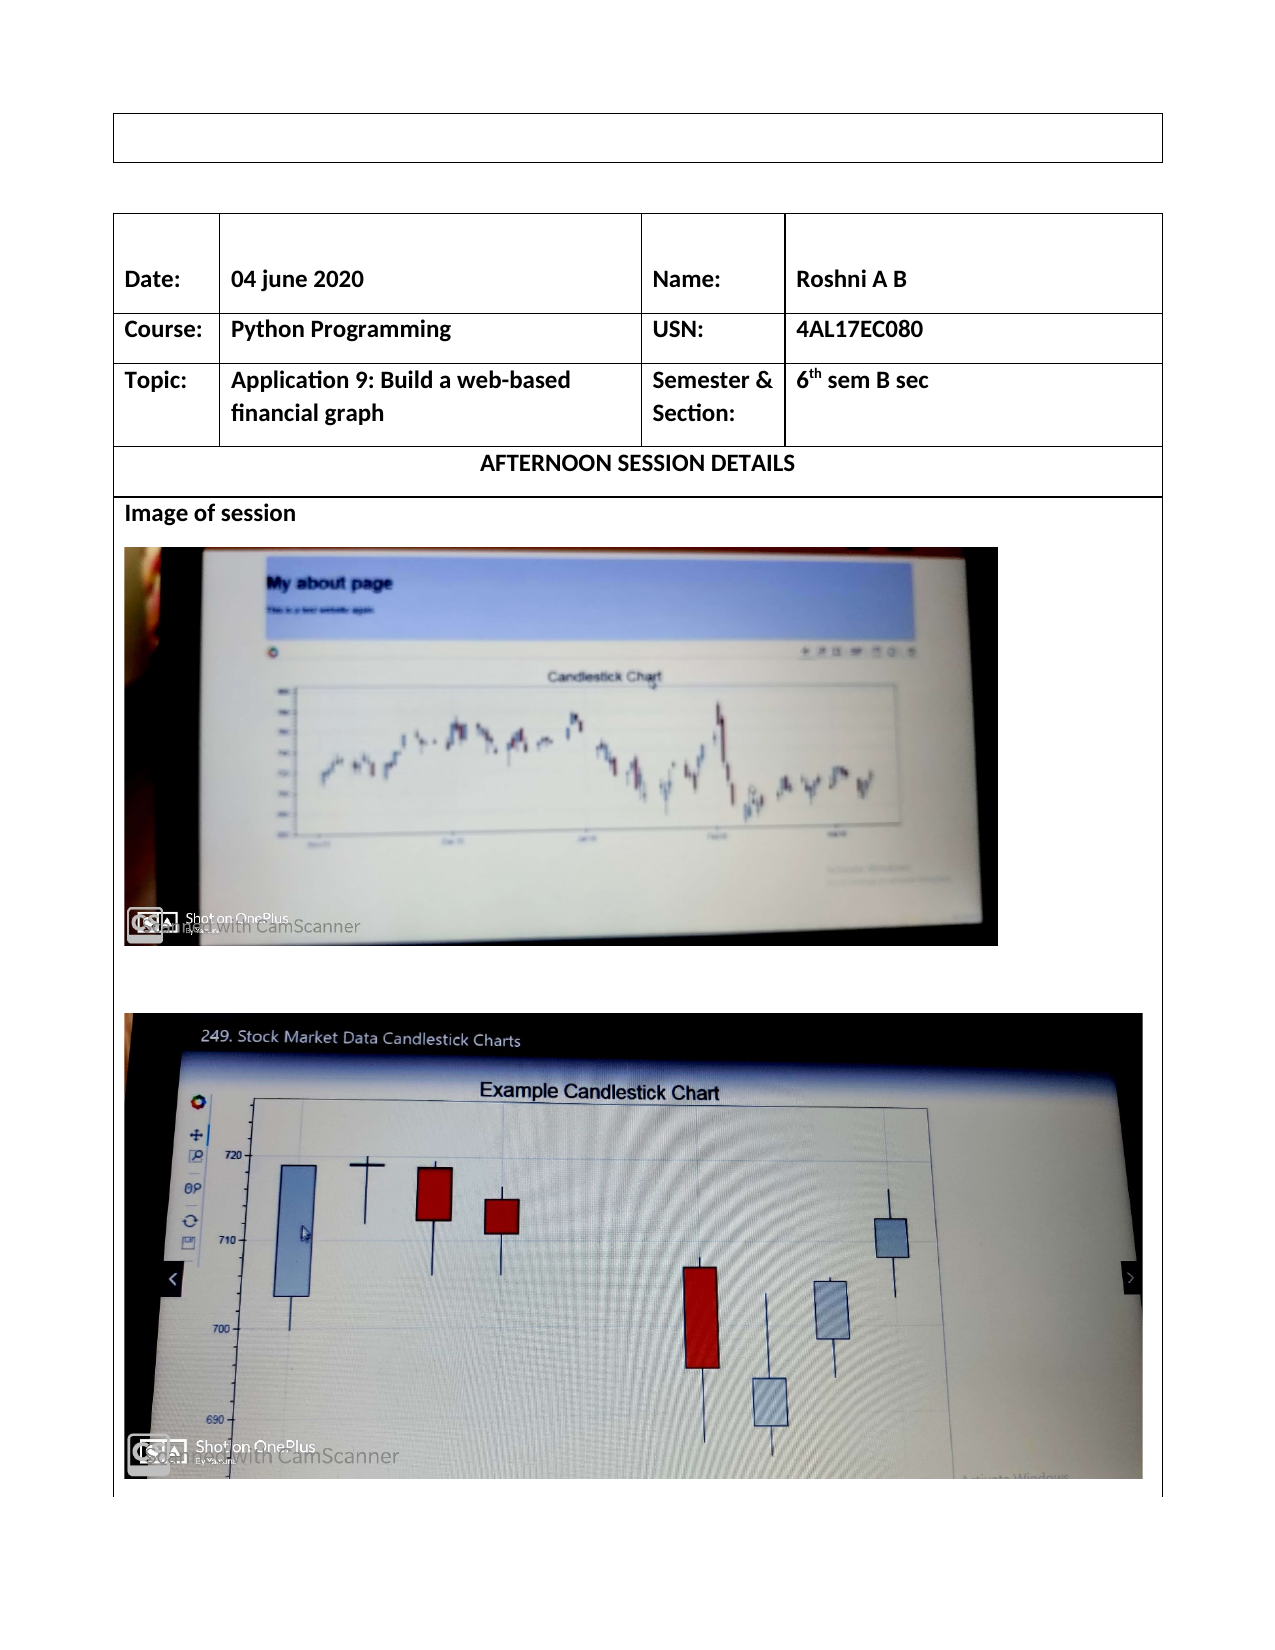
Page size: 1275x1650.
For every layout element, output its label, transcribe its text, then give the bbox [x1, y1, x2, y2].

table_cell Course: [114, 314, 219, 363]
table_cell Topic: [114, 364, 219, 446]
table_cell [114, 114, 1162, 162]
picture [124, 547, 998, 946]
table_header Date: [114, 214, 219, 312]
table_cell USN: [642, 314, 784, 363]
table_header Name: [642, 214, 784, 312]
picture [124, 1013, 1143, 1479]
table_cell Python Programming [220, 314, 641, 363]
table_cell Image of session [114, 498, 1162, 1497]
table_cell 4AL17EC080 [786, 314, 1162, 363]
table_header 04 june 2020 [220, 214, 641, 312]
table_cell 6th sem B sec [786, 364, 1162, 446]
table_cell Semester & Section: [642, 364, 784, 446]
table_cell AFTERNOON SESSION DETAILS [114, 447, 1162, 496]
table_cell Application 9: Build a web-based financial graph [220, 364, 641, 446]
table_header Roshni A B [786, 214, 1162, 312]
